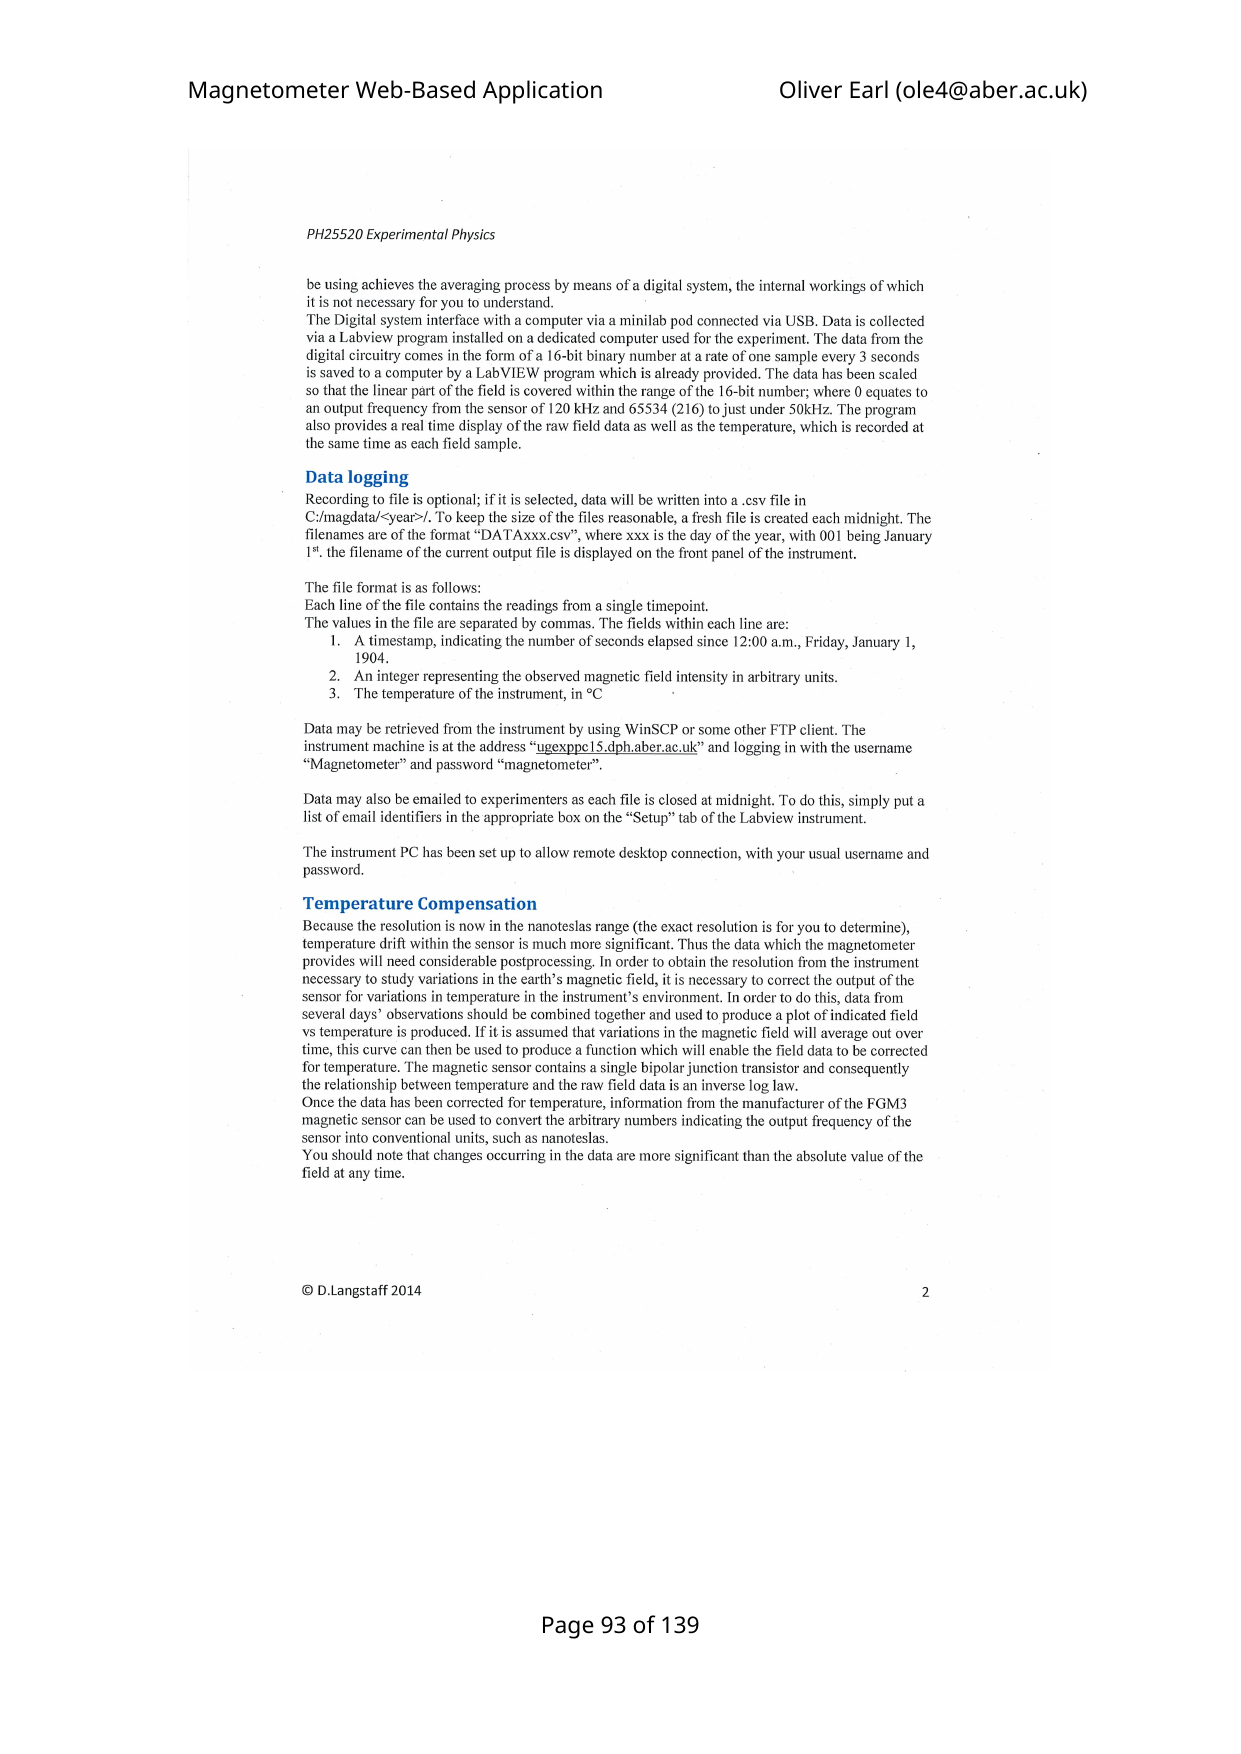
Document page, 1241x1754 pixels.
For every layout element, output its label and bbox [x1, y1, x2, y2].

picture [187, 148, 1053, 1372]
